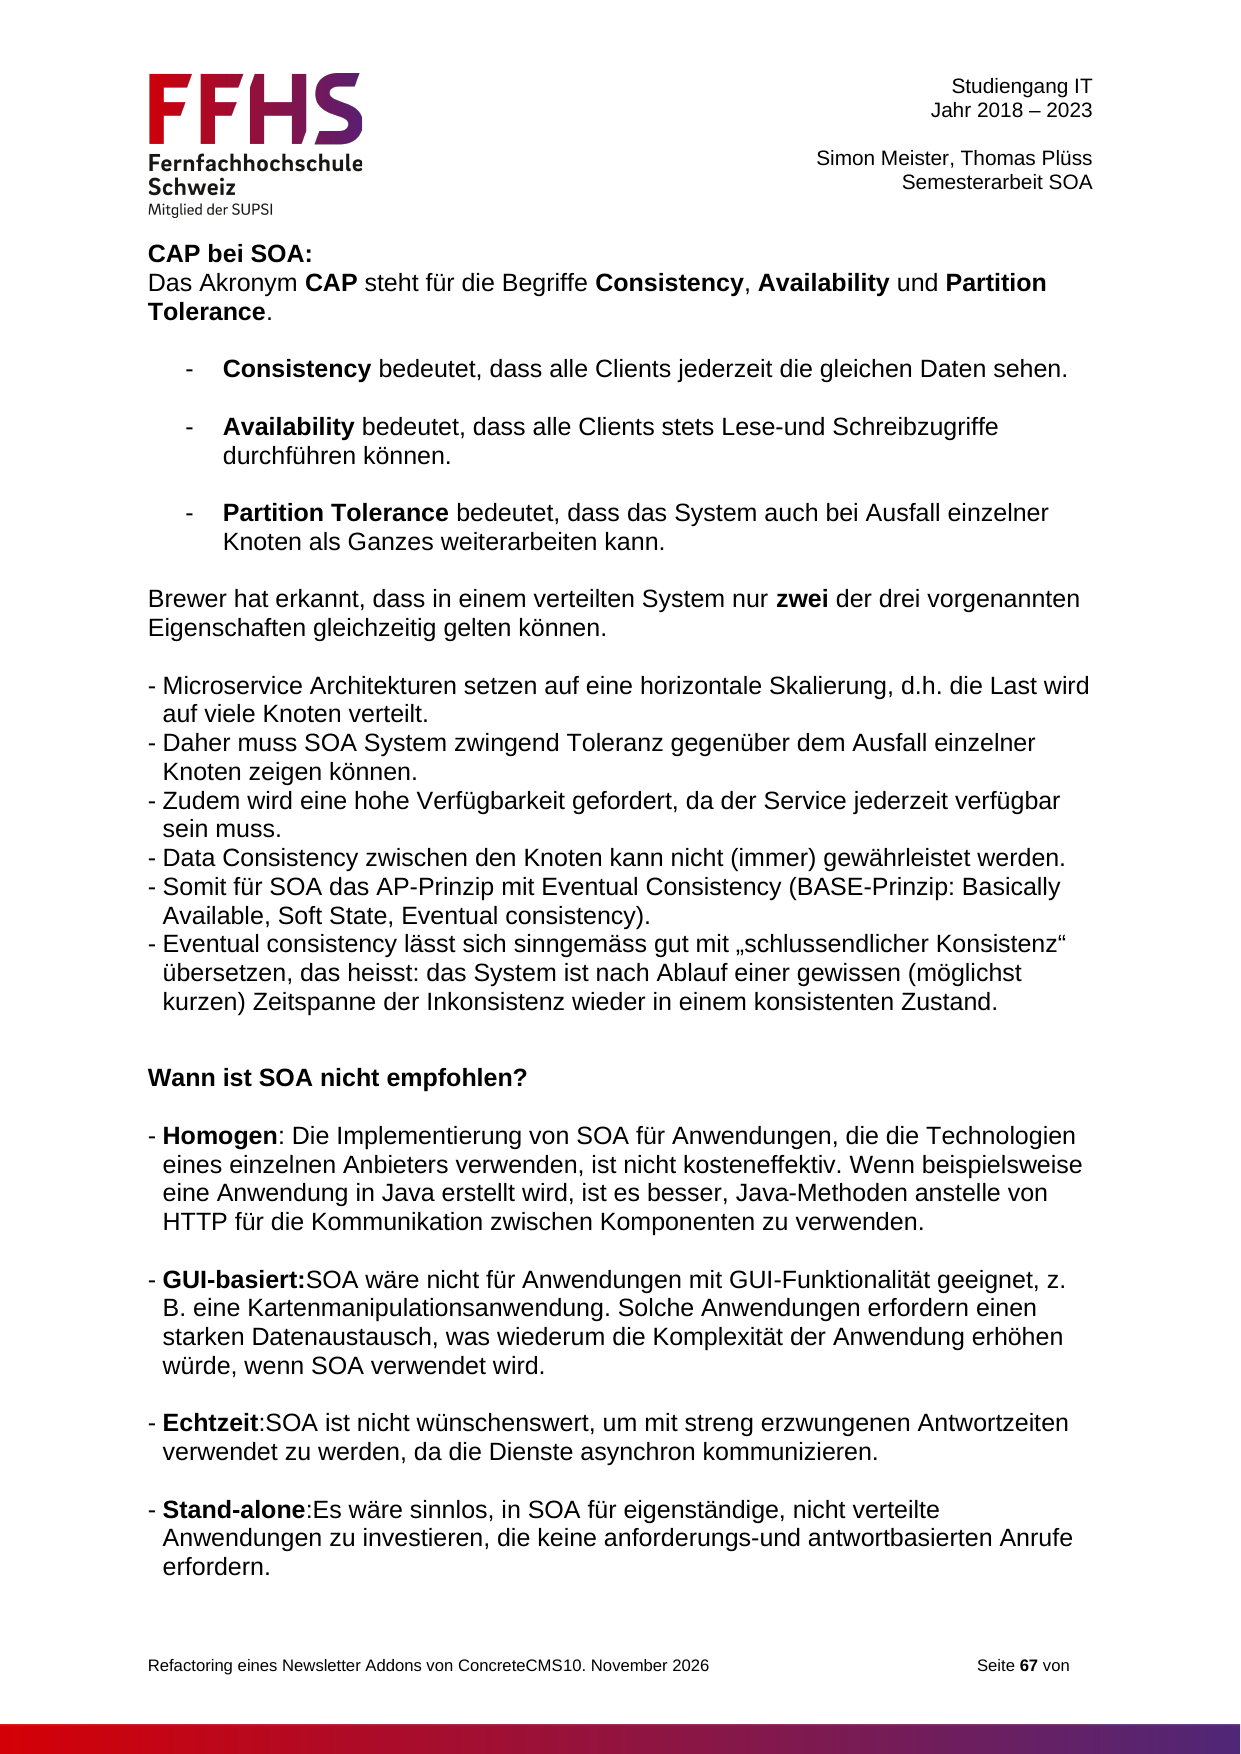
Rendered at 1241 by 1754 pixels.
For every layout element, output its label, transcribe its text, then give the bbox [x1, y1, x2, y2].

list Homogen: Die Implementierung von SOA für Anwendungen, die die Technologien eines einzelnen Anbieters verwenden, ist nicht kosteneffektiv. Wenn beispielsweise eine Anwendung in Java erstellt wird, ist es besser, Java-Methoden anstelle von HTTP für die Kommunikation zwischen Komponenten zu verwenden. [148, 1121, 1092, 1236]
list Daher muss SOA System zwingend Toleranz gegenüber dem Ausfall einzelner Knoten zeigen können. [148, 728, 1092, 786]
list Eventual consistency lässt sich sinngemäss gut mit „schlussendlicher Konsistenz“ übersetzen, das heisst: das System ist nach Ablauf einer gewissen (möglichst kurzen) Zeitspanne der Inkonsistenz wieder in einem konsistenten Zustand. [148, 929, 1092, 1016]
list Stand-alone:Es wäre sinnlos, in SOA für eigenständige, nicht verteilte Anwendungen zu investieren, die keine anforderungs-und antwortbasierten Anrufe erfordern. [148, 1495, 1092, 1581]
list Data Consistency zwischen den Knoten kann nicht (immer) gewährleistet werden. [148, 843, 1092, 872]
text CAP bei SOA: [148, 239, 1092, 268]
picture [148, 73, 363, 218]
text Brewer hat erkannt, dass in einem verteilten System nur zwei der drei vorgenannten Eigenschaften gleichzeitig gelten können. [148, 584, 1092, 642]
list Availability bedeutet, dass alle Clients stets Lese-und Schreibzugriffe durchführen können. [185, 412, 1092, 469]
list Consistency bedeutet, dass alle Clients jederzeit die gleichen Daten sehen. [185, 354, 1092, 383]
list GUI-basiert:SOA wäre nicht für Anwendungen mit GUI-Funktionalität geeignet, z. B. eine Kartenmanipulationsanwendung. Solche Anwendungen erfordern einen starken Datenaustausch, was wiederum die Komplexität der Anwendung erhöhen würde, wenn SOA verwendet wird. [148, 1265, 1092, 1380]
picture [0, 1724, 1241, 1754]
list Zudem wird eine hohe Verfügbarkeit gefordert, da der Service jederzeit verfügbar sein muss. [148, 786, 1092, 843]
list Partition Tolerance bedeutet, dass das System auch bei Ausfall einzelner Knoten als Ganzes weiterarbeiten kann. [185, 498, 1092, 556]
list Echtzeit:SOA ist nicht wünschenswert, um mit streng erzwungenen Antwortzeiten verwendet zu werden, da die Dienste asynchron kommunizieren. [148, 1408, 1092, 1466]
list Somit für SOA das AP-Prinzip mit Eventual Consistency (BASE-Prinzip: Basically Available, Soft State, Eventual consistency). [148, 872, 1092, 929]
text Wann ist SOA nicht empfohlen? [148, 1063, 1092, 1092]
list Microservice Architekturen setzen auf eine horizontale Skalierung, d.h. die Last wird auf viele Knoten verteilt. [148, 671, 1092, 728]
text Das Akronym CAP steht für die Begriffe Consistency, Availability und Partition Tolerance. [148, 268, 1092, 326]
